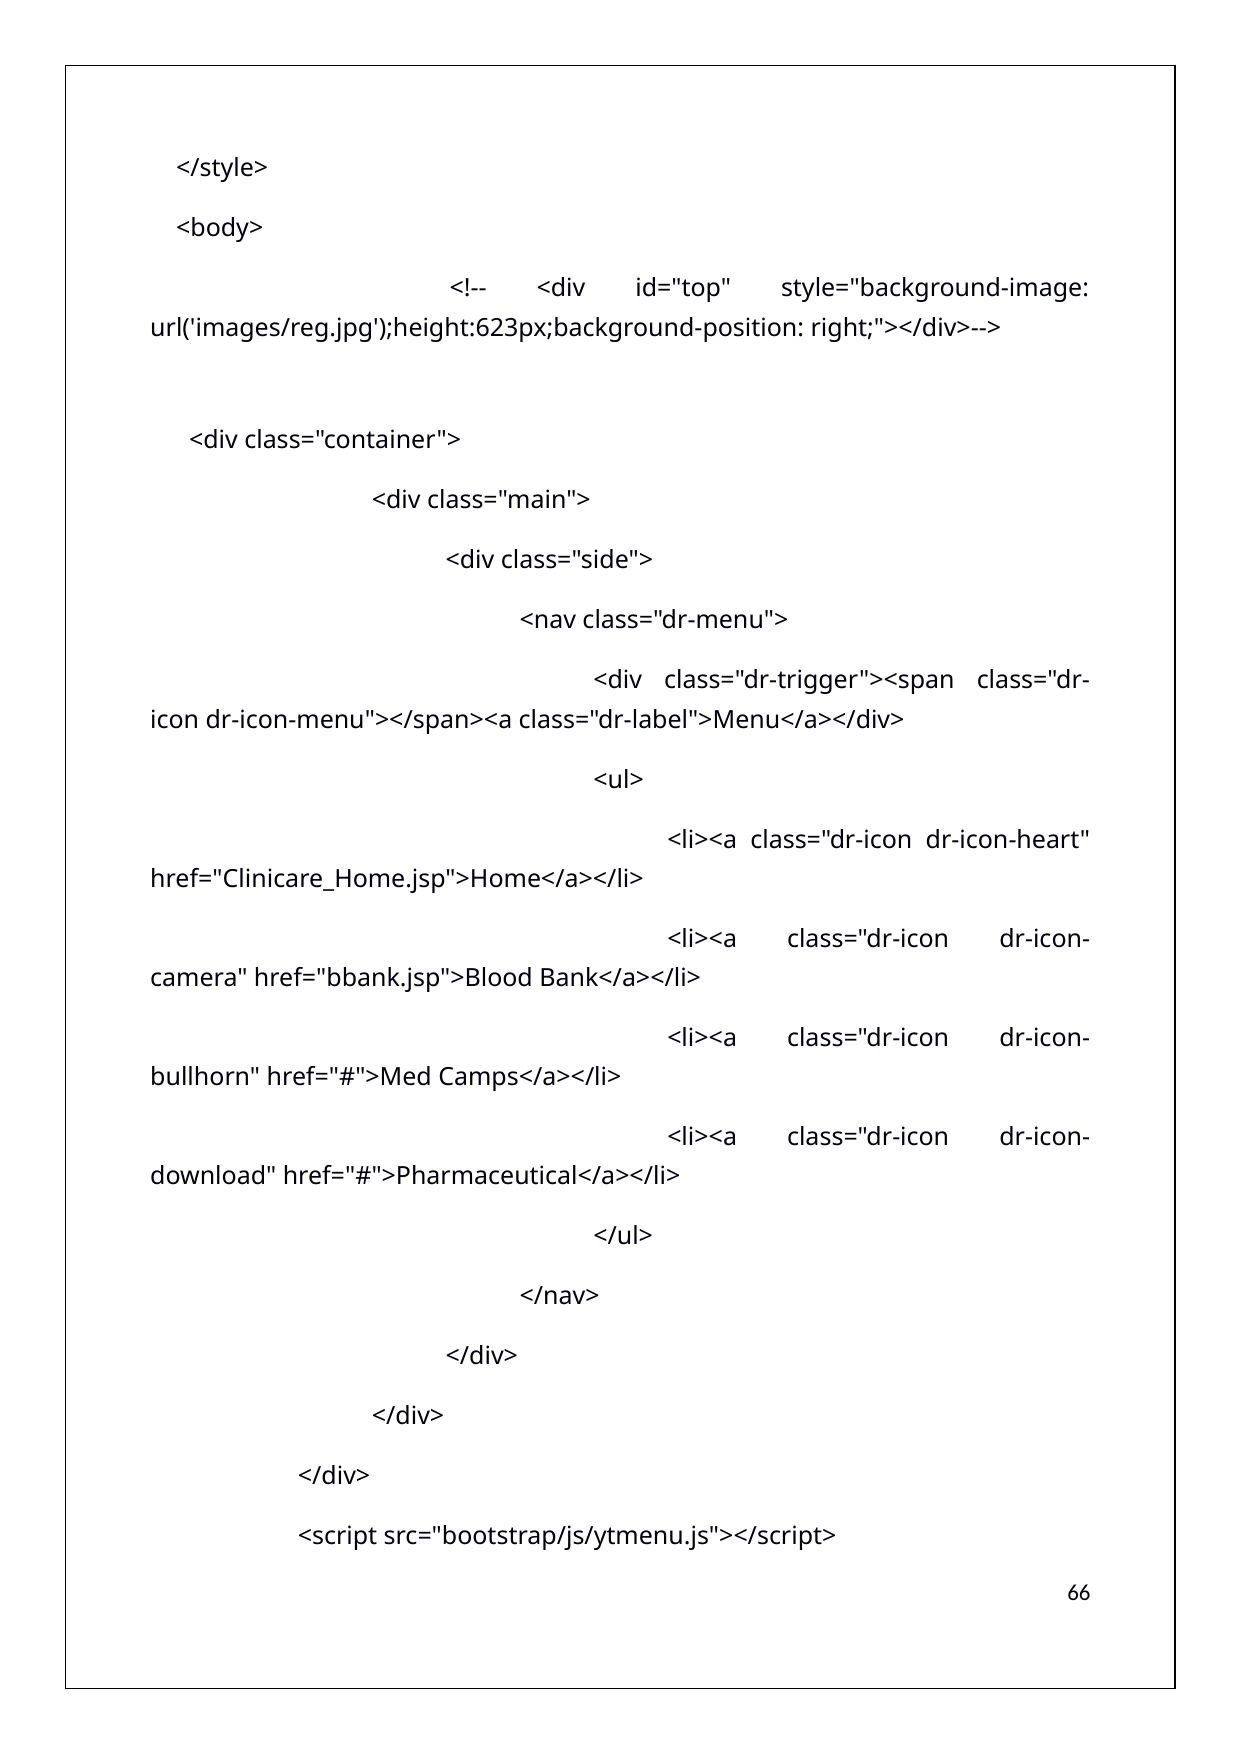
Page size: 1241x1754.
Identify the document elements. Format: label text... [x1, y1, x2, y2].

text <li><a class="dr-icon dr-icon-bullhorn" href="#">Med Camps</a></li> [150, 1020, 1090, 1093]
text <li><a class="dr-icon dr-icon-download" href="#">Pharmaceutical</a></li> [150, 1119, 1090, 1192]
text <body> [150, 210, 1090, 244]
text <div class="container"> [150, 422, 1090, 456]
text <div class="dr-trigger"><span class="dr-icon dr-icon-menu"></span><a class="dr-label">Menu</a></div> [150, 662, 1090, 735]
text <script src="bootstrap/js/ytmenu.js"></script> [150, 1518, 1090, 1552]
text <div class="side"> [150, 542, 1090, 576]
text <li><a class="dr-icon dr-icon-camera" href="bbank.jsp">Blood Bank</a></li> [150, 921, 1090, 994]
text <li><a class="dr-icon dr-icon-heart" href="Clinicare_Home.jsp">Home</a></li> [150, 821, 1090, 894]
text </div> [150, 1458, 1090, 1492]
text <nav class="dr-menu"> [150, 602, 1090, 636]
text <!-- <div id="top" style="background-image: url('images/reg.jpg');height:623px;background-position: right;"></div>--> [150, 270, 1090, 343]
text <ul> [150, 761, 1090, 795]
text </style> [150, 150, 1090, 184]
text </ul> [150, 1218, 1090, 1252]
text <div class="main"> [150, 482, 1090, 516]
text </nav> [150, 1278, 1090, 1312]
text </div> [150, 1338, 1090, 1372]
text </div> [150, 1398, 1090, 1432]
